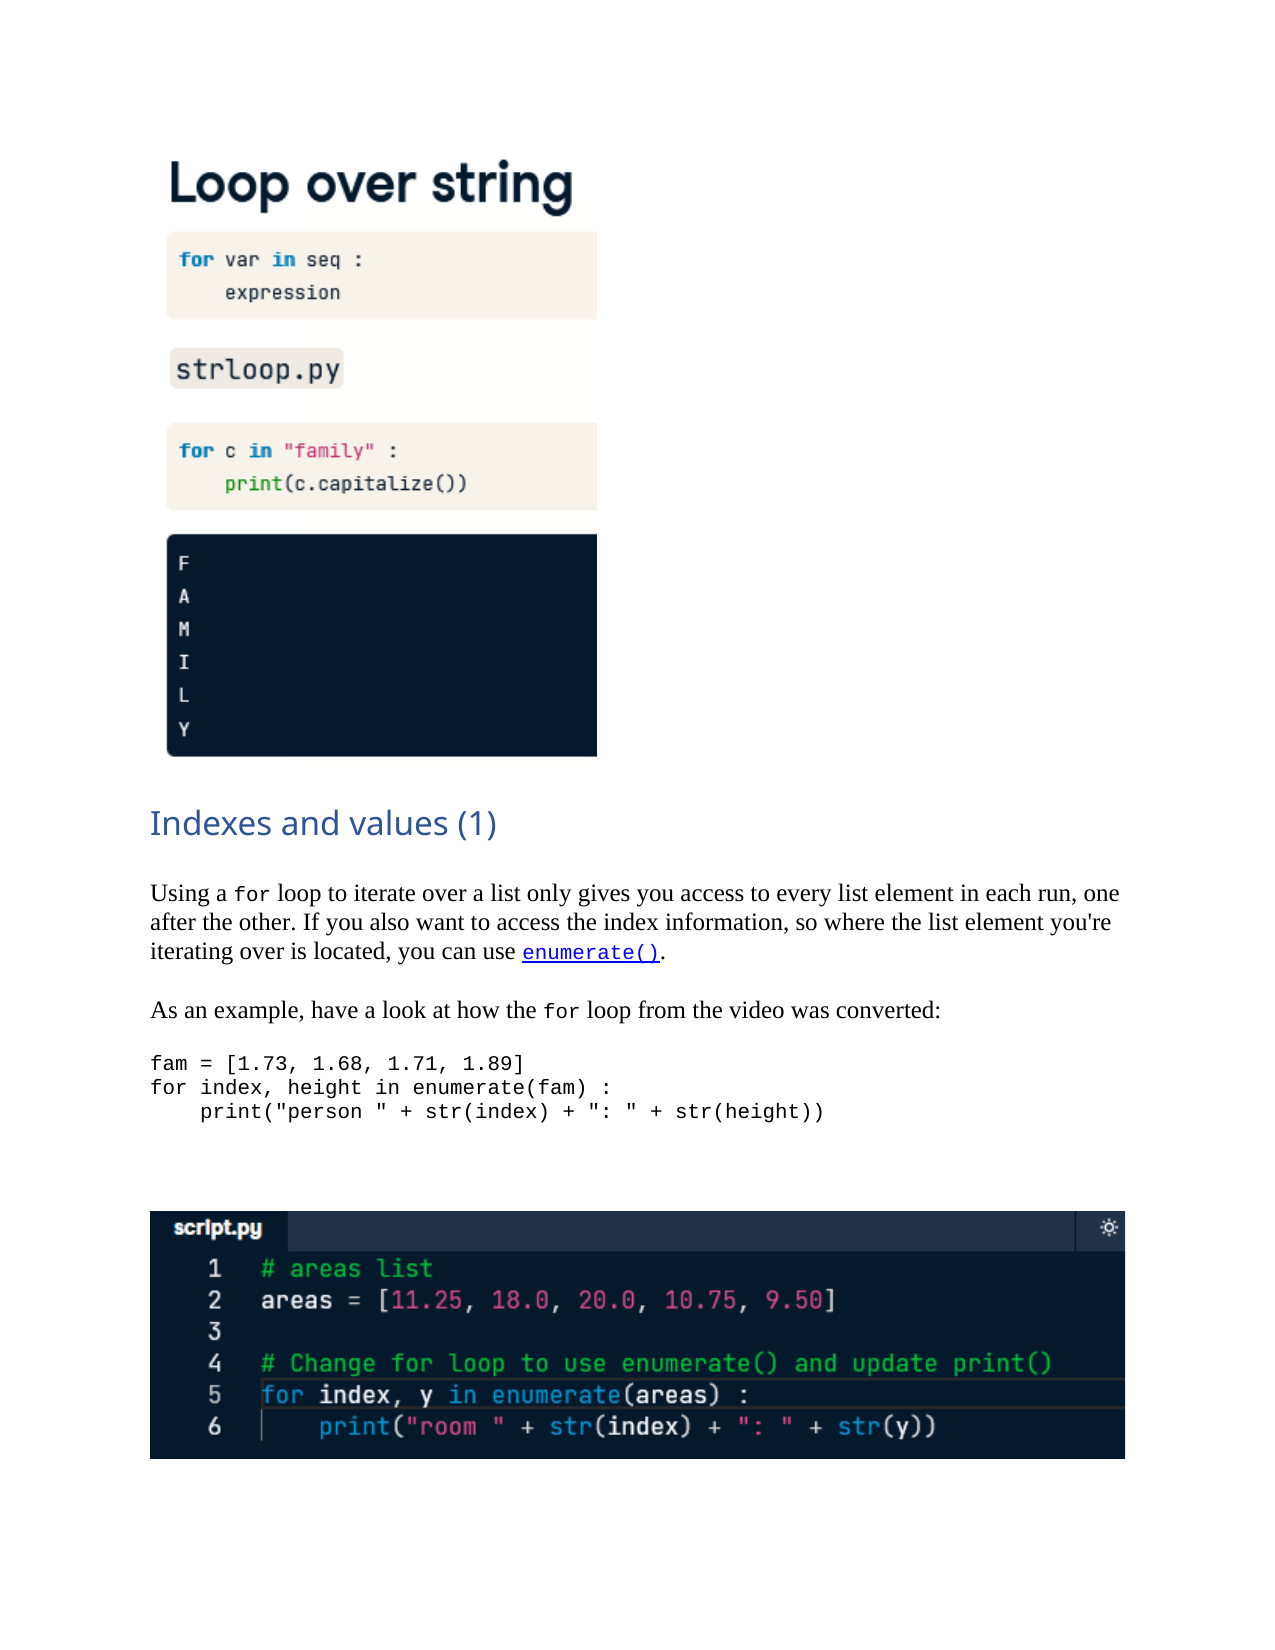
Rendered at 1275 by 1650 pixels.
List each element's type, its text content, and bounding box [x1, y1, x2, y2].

text print("person " + str(index) + ": " + str(height)) [150, 1101, 1125, 1124]
text As an example, have a look at how the for loop from the video was converted: [150, 995, 1125, 1024]
text fam = [1.73, 1.68, 1.71, 1.89] [150, 1053, 1125, 1077]
text for index, height in enumerate(fam) : [150, 1077, 1125, 1101]
subtitle Indexes and values (1) [150, 799, 1125, 845]
picture [150, 1211, 1125, 1459]
picture [150, 150, 597, 771]
text Using a for loop to iterate over a list only gives you access to every list element in each run, one after the other. If you also want to access the index information, so where the list element you're iterating over is located, you can use enumerate(). [150, 878, 1125, 966]
